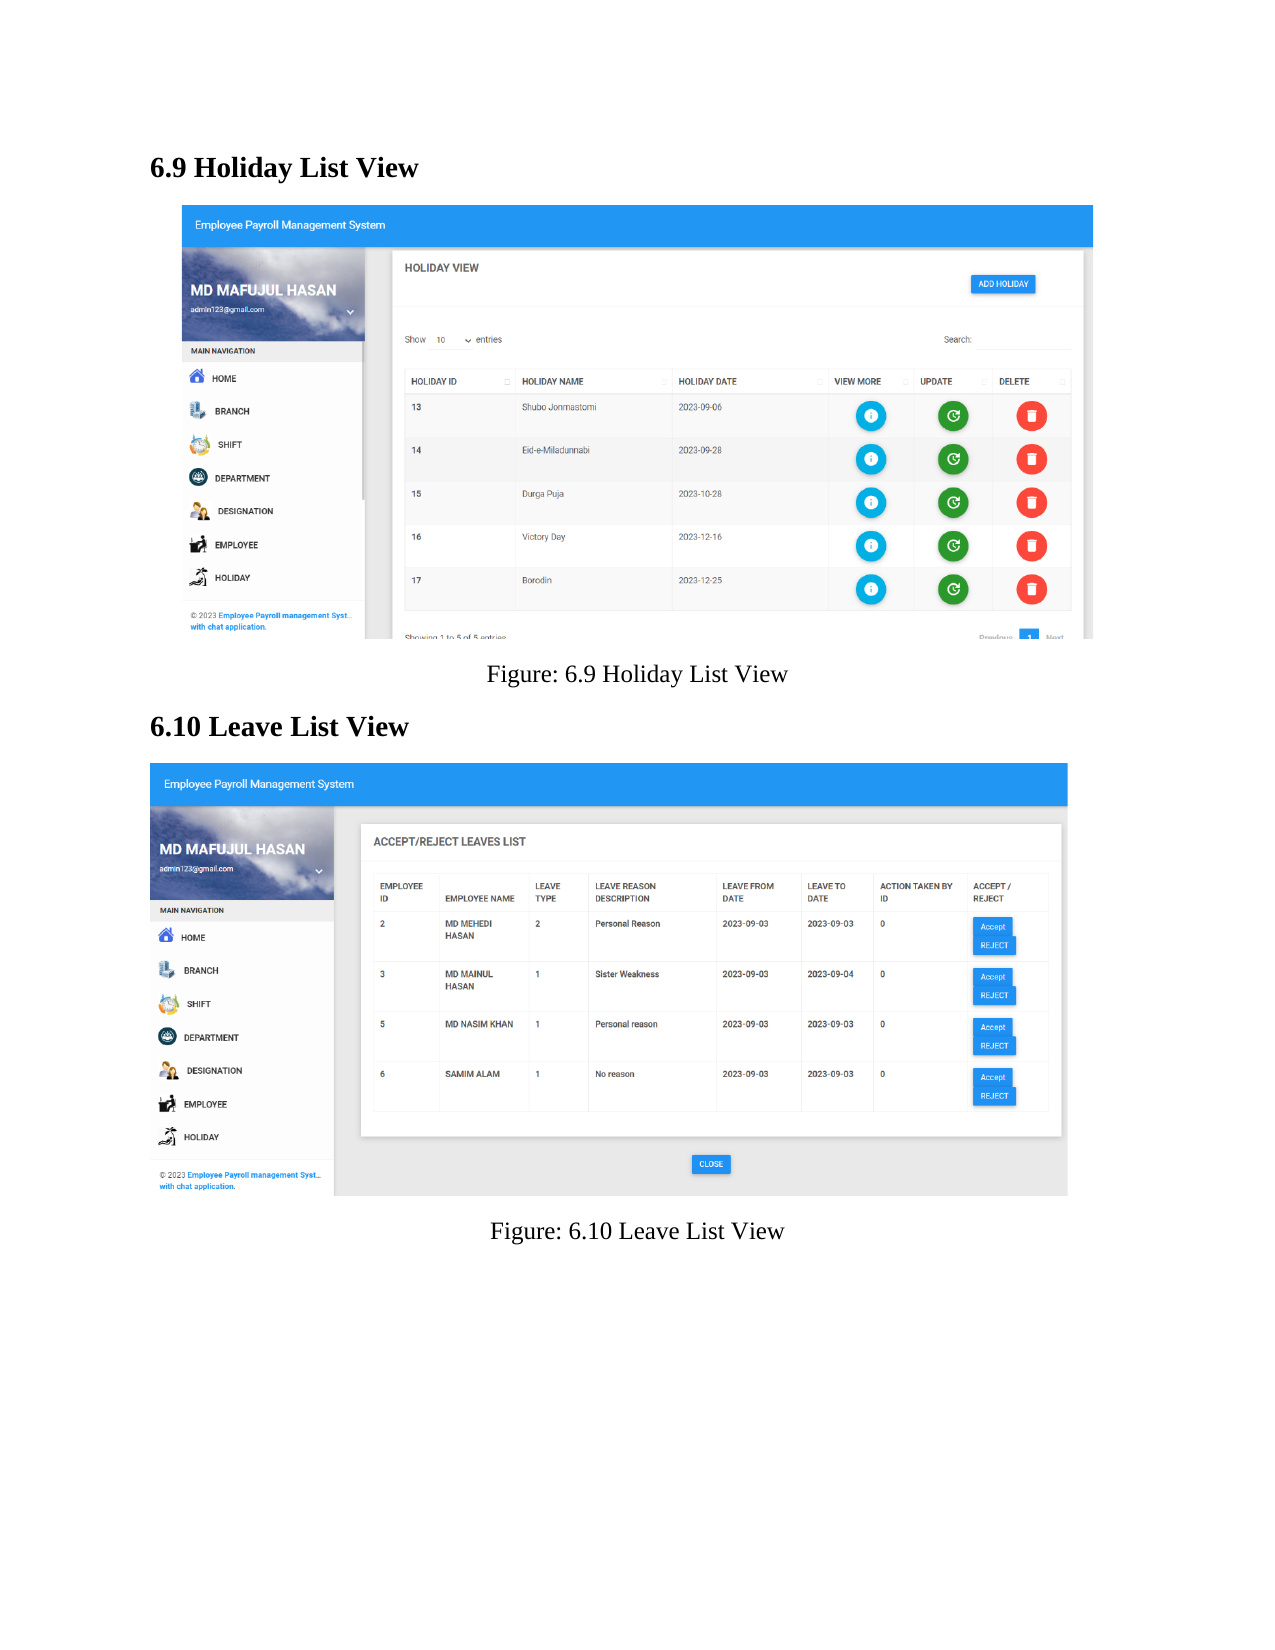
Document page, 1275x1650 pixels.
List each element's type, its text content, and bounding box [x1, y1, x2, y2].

text 6.9 Holiday List View [150, 150, 1125, 183]
picture [181, 205, 1094, 639]
text Figure: 6.9 Holiday List View [150, 659, 1125, 688]
picture [150, 763, 1068, 1196]
text Figure: 6.10 Leave List View [150, 1216, 1125, 1245]
text 6.10 Leave List View [150, 709, 1125, 742]
